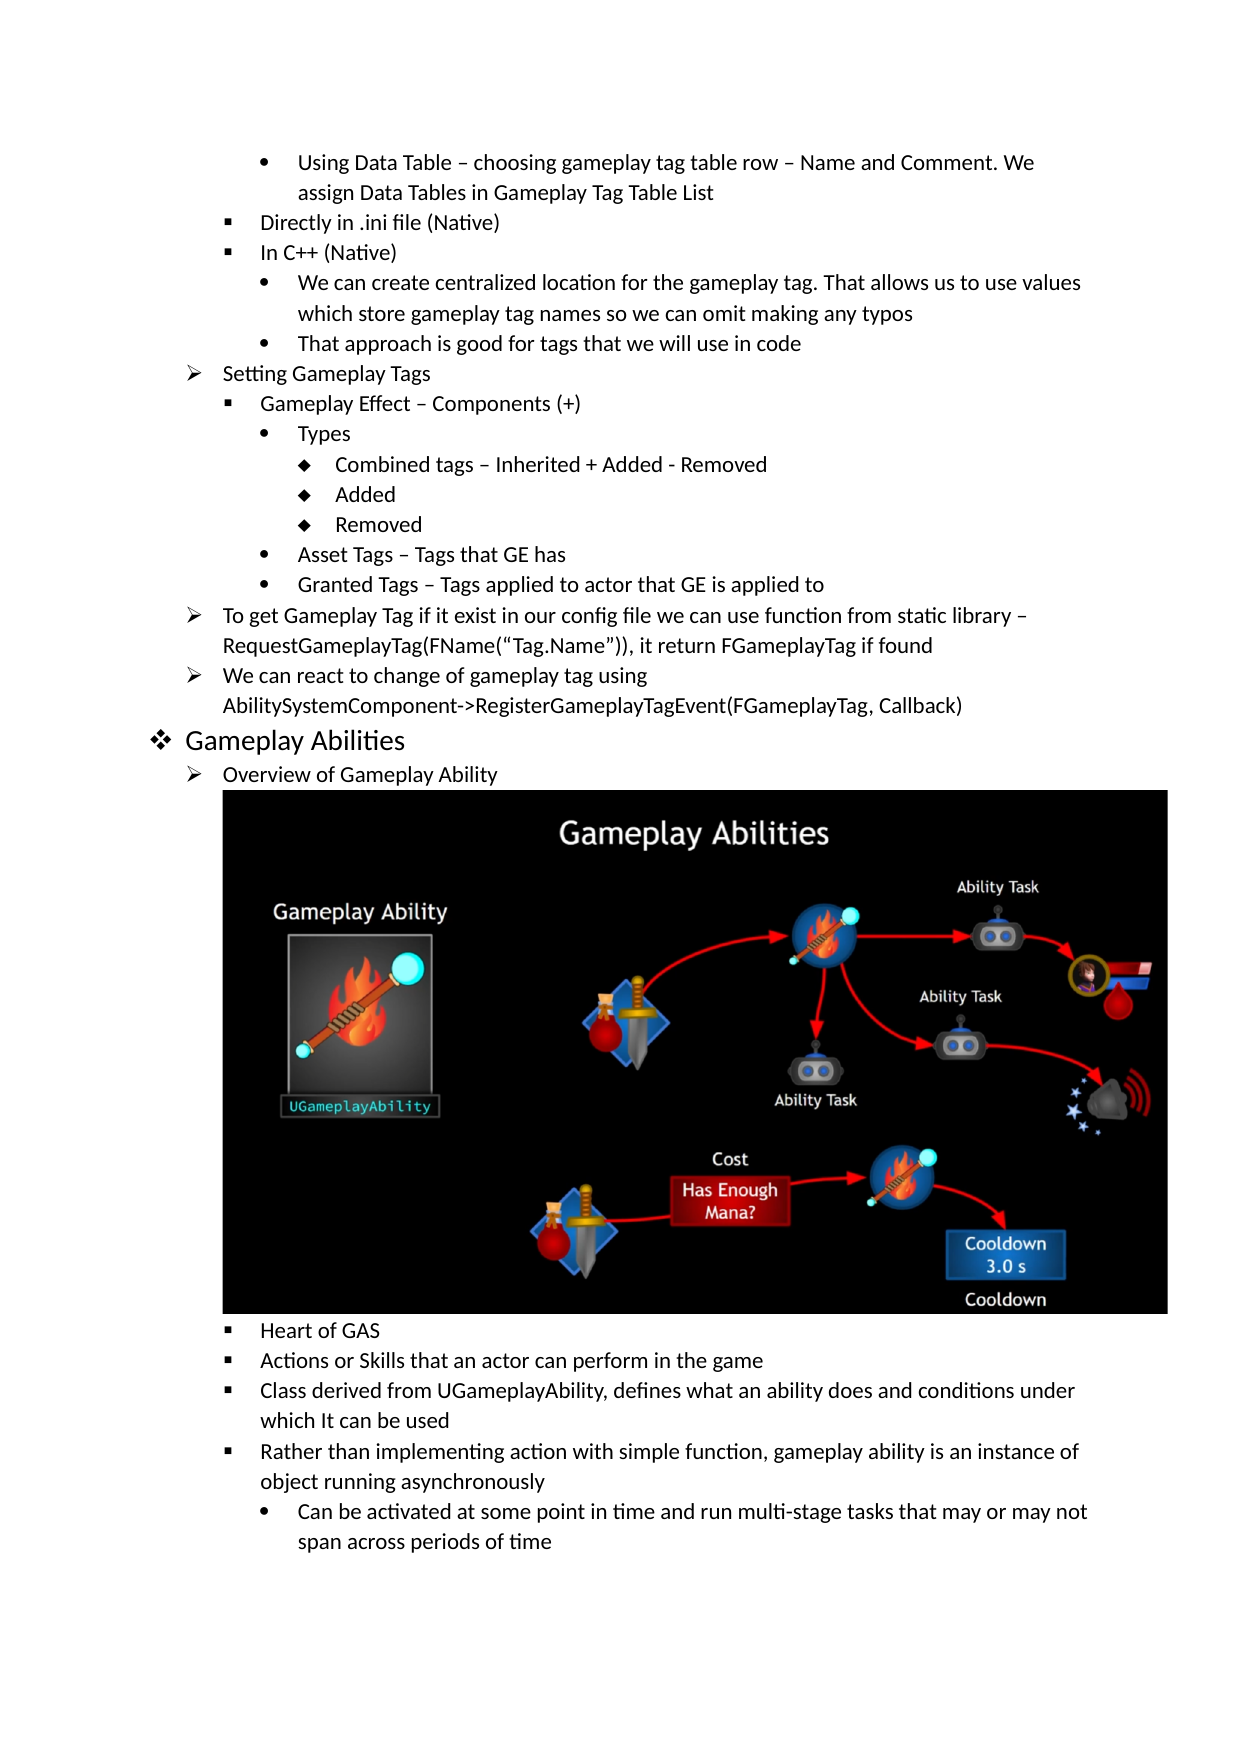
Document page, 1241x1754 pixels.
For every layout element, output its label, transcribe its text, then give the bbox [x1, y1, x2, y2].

list We can create centralized location for the gameplay tag. That allows us to use values which store gameplay tag names so we can omit making any typos [260, 268, 1093, 327]
list Setting Gameplay Tags [185, 359, 1093, 387]
list Removed [298, 510, 1093, 538]
list Class derived from UGameplayAbility, defines what an ability does and conditions under which It can be used [223, 1376, 1093, 1435]
list Rather than implementing action with simple function, gameplay ability is an instance of object running asynchronously [223, 1437, 1093, 1495]
list Gameplay Abilities [148, 722, 1093, 757]
list Added [298, 480, 1093, 508]
list That approach is good for tags that we will use in code [260, 329, 1093, 357]
list Heart of GAS [223, 1316, 1093, 1344]
list Asset Tags – Tags that GE has [260, 540, 1093, 568]
list To get Gameplay Tag if it exist in our config file we can use function from static library – RequestGameplayTag(FName(“Tag.Name”)), it return FGameplayTag if found [185, 601, 1093, 659]
list Using Data Table – choosing gameplay tag table row – Name and Comment. We assign Data Tables in Gameplay Tag Table List [260, 148, 1093, 206]
list Actions or Skills that an actor can perform in the game [223, 1346, 1093, 1374]
list Can be activated at some point in time and run multi-stage tasks that may or may not span across periods of time [260, 1497, 1093, 1556]
list Granted Tags – Tags applied to actor that GE is applied to [260, 571, 1093, 598]
picture [222, 790, 1168, 1314]
list Types [260, 419, 1093, 447]
list Directly in .ini file (Native) [223, 208, 1093, 236]
list In C++ (Native) [223, 238, 1093, 266]
list We can react to change of gameplay tag using AbilitySystemComponent->RegisterGameplayTagEvent(FGameplayTag, Callback) [185, 661, 1093, 719]
list Gameplay Effect – Components (+) [223, 389, 1093, 417]
list Combined tags – Inherited + Added - Removed [298, 450, 1093, 478]
